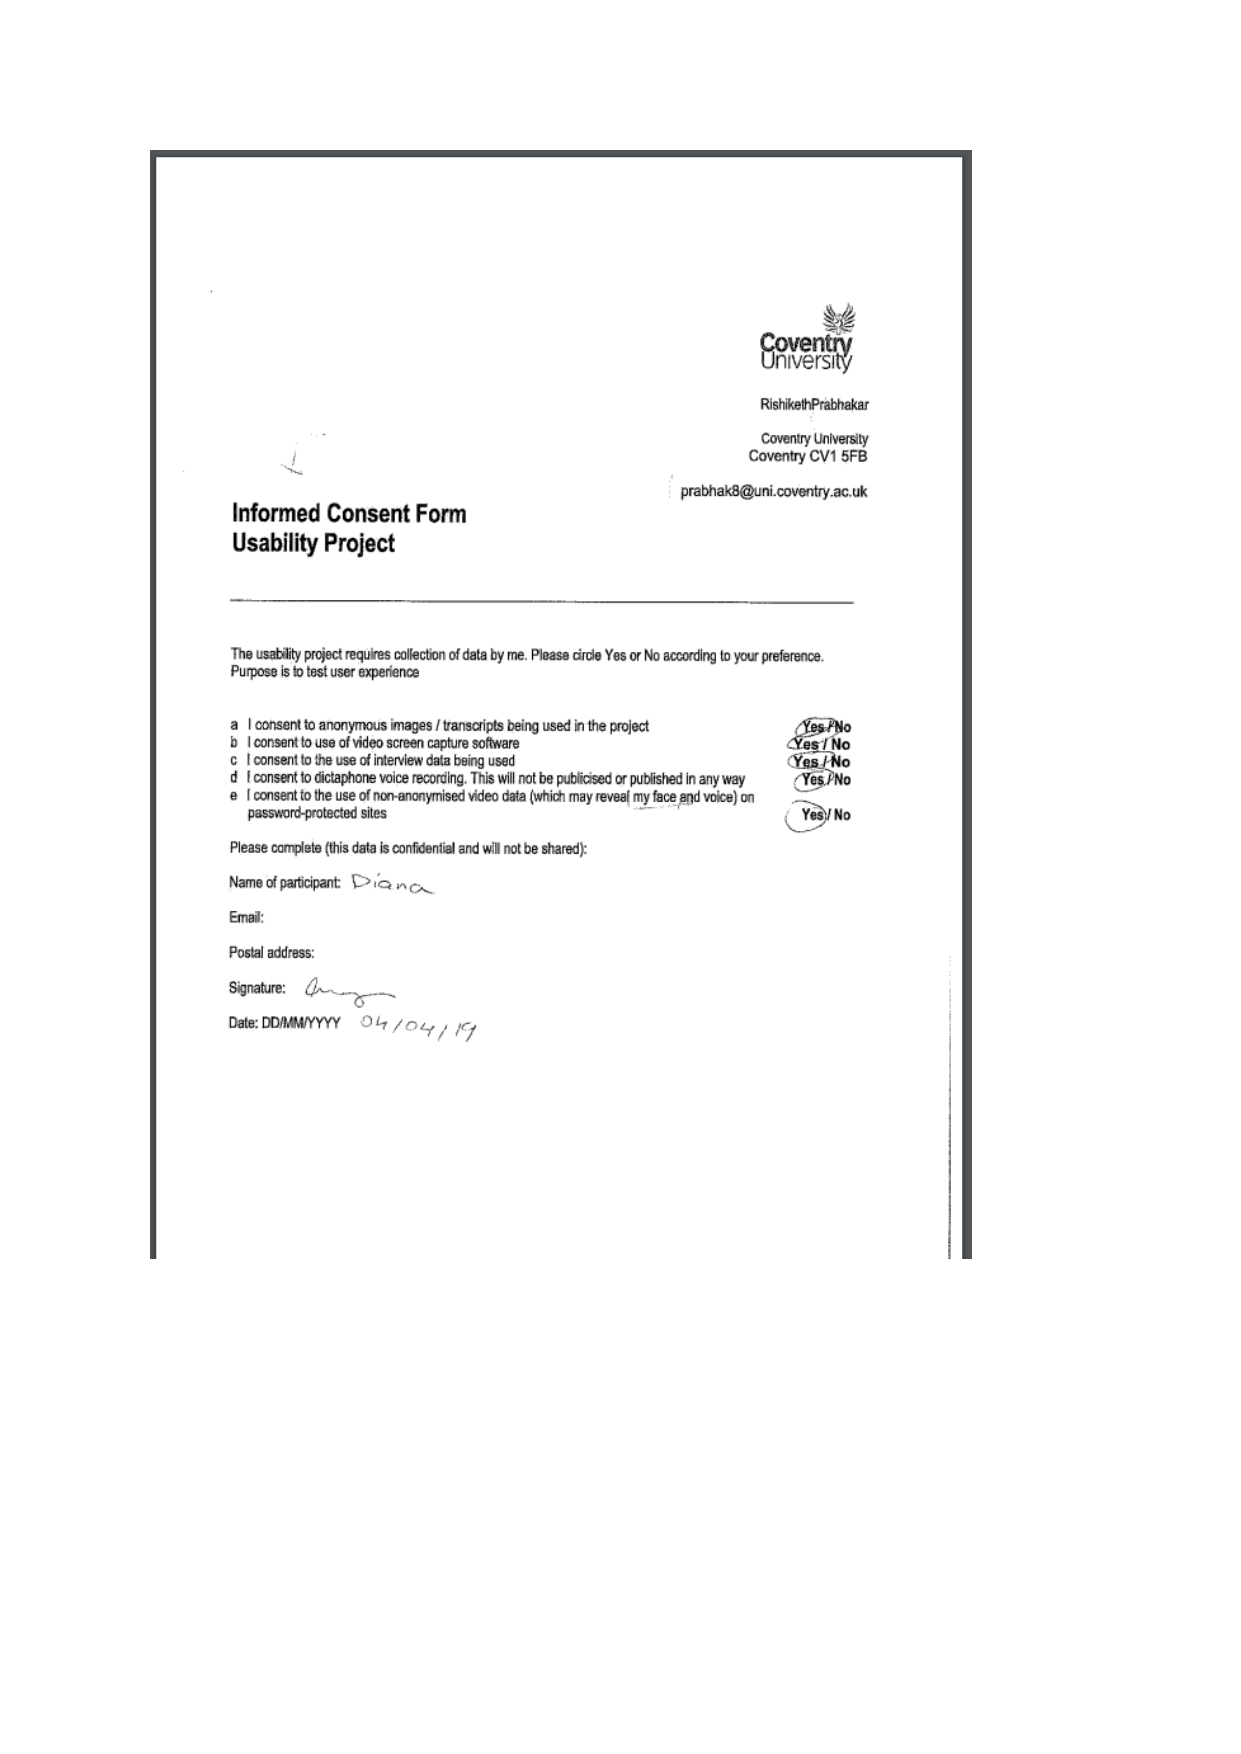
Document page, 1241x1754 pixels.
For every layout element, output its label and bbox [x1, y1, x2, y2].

picture [150, 150, 972, 1259]
